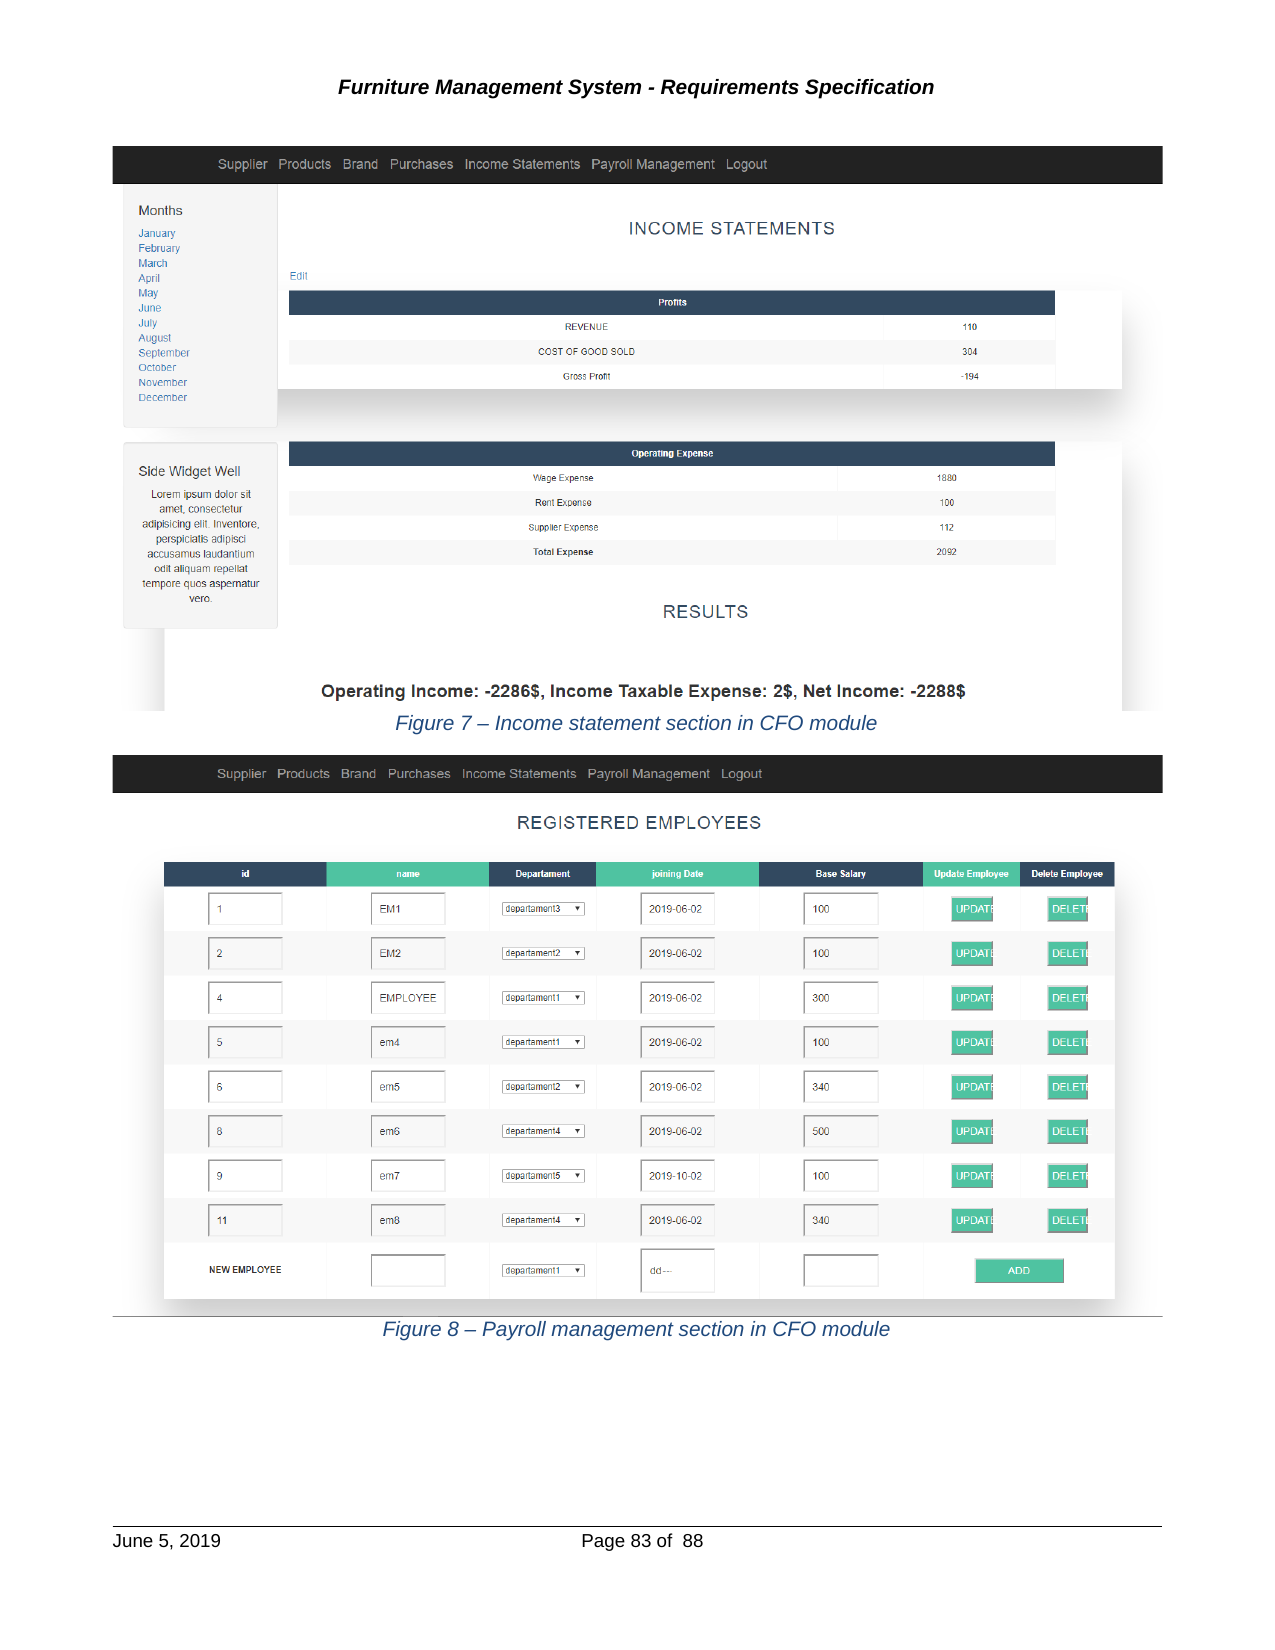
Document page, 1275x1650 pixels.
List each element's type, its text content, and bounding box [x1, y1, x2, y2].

text Figure 8 – Payroll management section in CFO module [112, 1317, 1162, 1340]
picture [112, 755, 1163, 1317]
picture [112, 146, 1163, 711]
text Figure 7 – Income statement section in CFO module [112, 711, 1162, 734]
